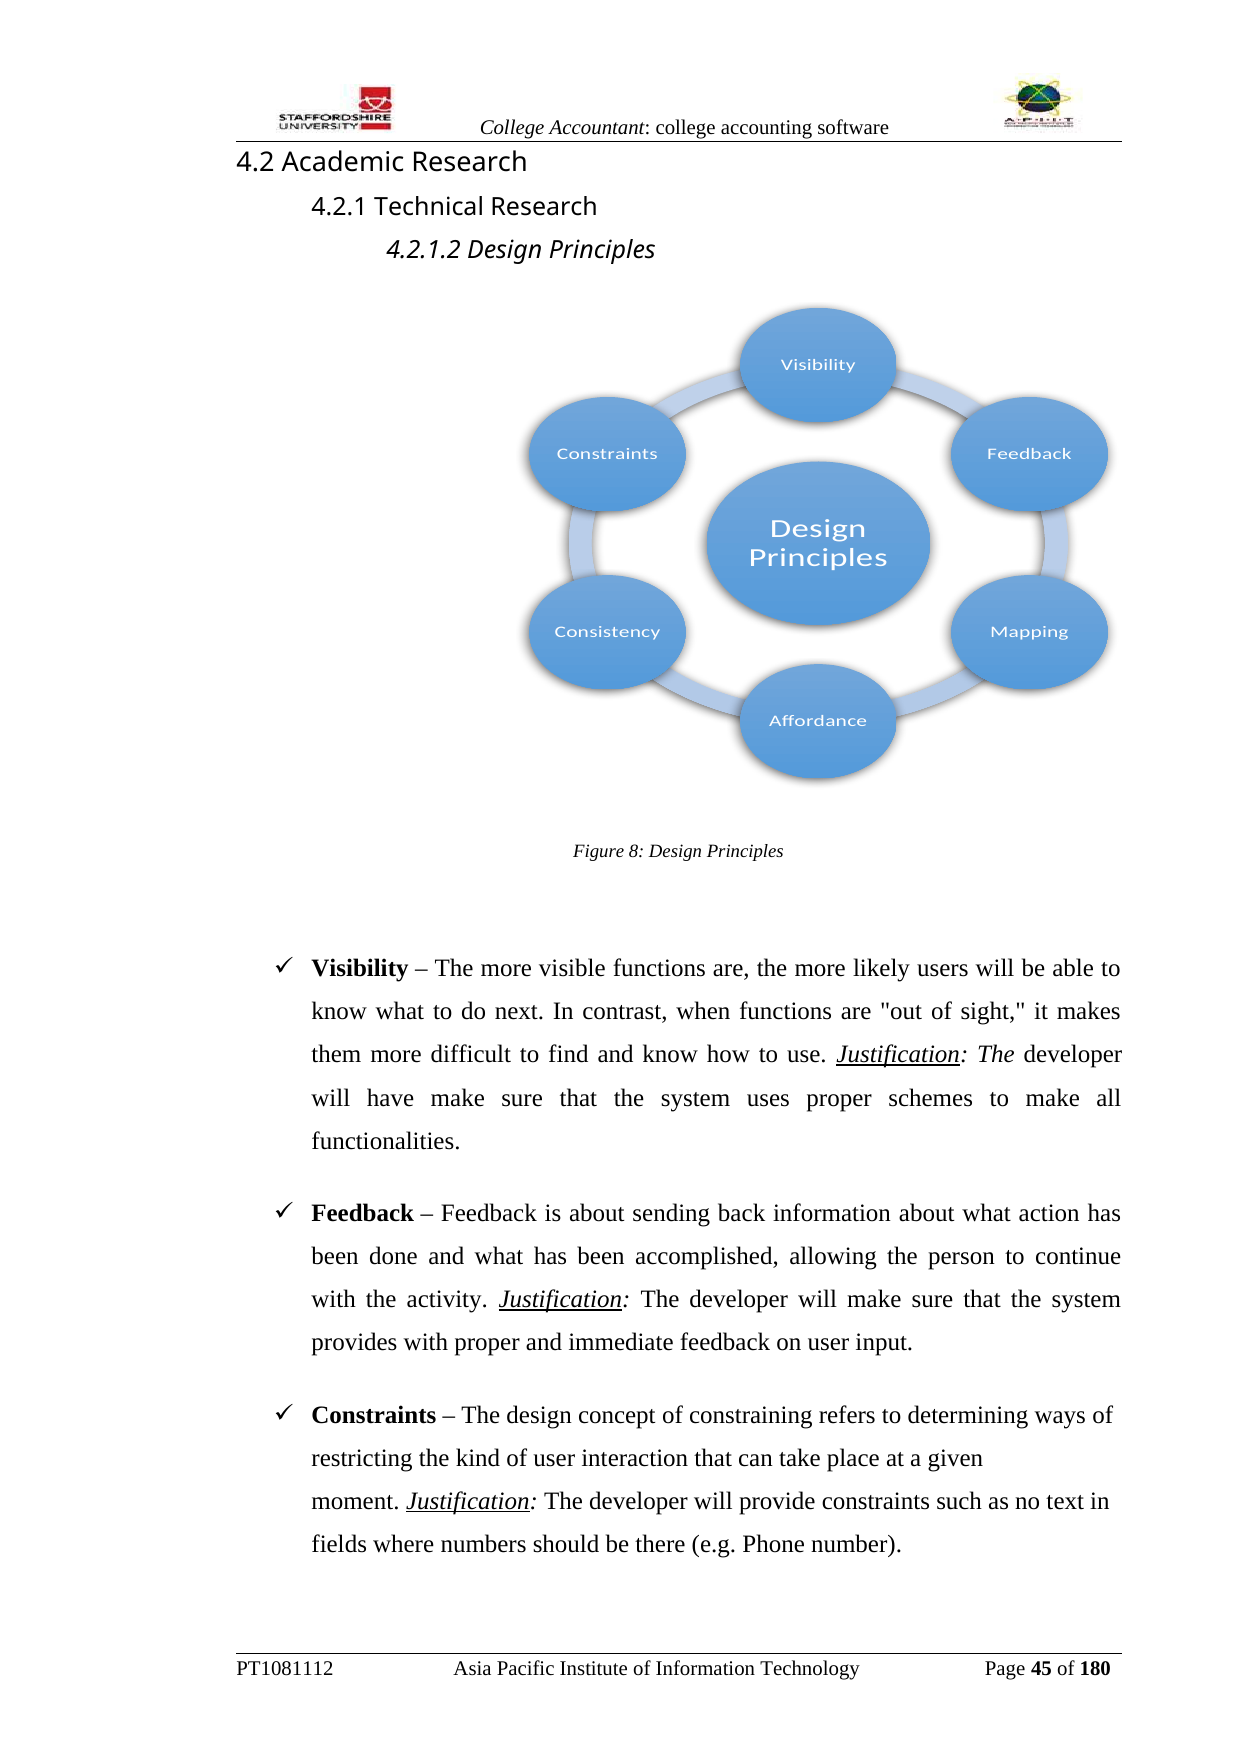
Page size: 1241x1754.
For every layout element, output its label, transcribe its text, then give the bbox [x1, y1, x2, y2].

subtitle 4.2.1 Technical Research [236, 189, 1122, 223]
text Figure 8: Design Principles [236, 840, 1122, 862]
subtitle 4.2.1.2 Design Principles [311, 232, 1122, 266]
picture [993, 73, 1083, 135]
list Feedback – Feedback is about sending back information about what action has been done and what has been accomplished, allowing the person to continue with the activity. Justification: The developer will make sure that the system provides with proper and immediate feedback on user input. [274, 1198, 1122, 1356]
list Constraints – The design concept of constraining refers to determining ways of restricting the kind of user interaction that can take place at a given moment. Justification: The developer will provide constraints such as no text in fields where numbers should be there (e.g. Phone number). [274, 1400, 1122, 1558]
subtitle 4.2 Academic Research [236, 142, 1122, 179]
picture [275, 84, 397, 135]
list Visibility – The more visible functions are, the more likely users will be able to know what to do next. In contrast, when functions are "out of sight," it makes them more difficult to find and know how to use. Justification: The developer will have make sure that the system uses proper schemes to make all functionalities. [274, 953, 1122, 1154]
